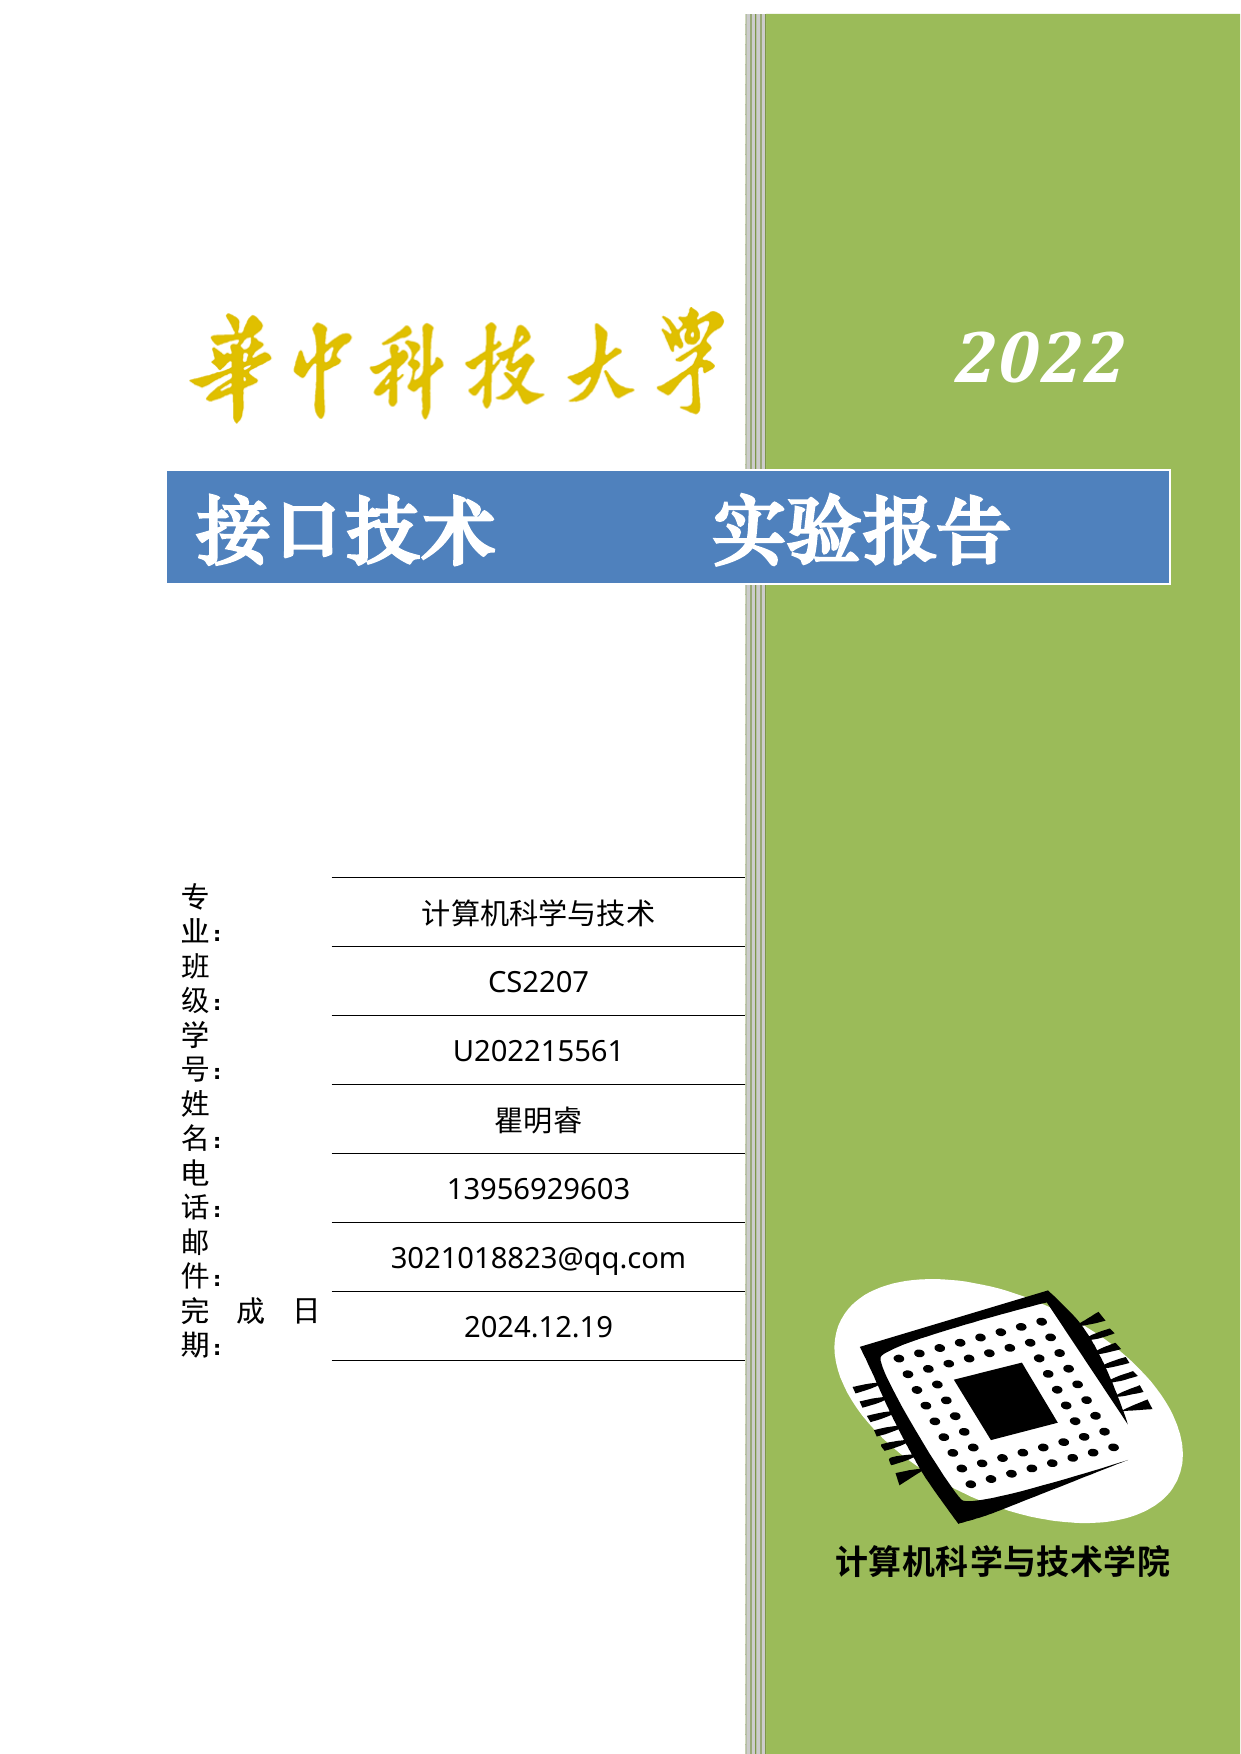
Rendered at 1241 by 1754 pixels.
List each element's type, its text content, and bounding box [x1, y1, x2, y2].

table_cell 瞿明睿 [332, 1085, 745, 1153]
table_cell 班 级： [169, 946, 332, 1015]
table_cell 电 话： [169, 1153, 332, 1222]
table_cell 3021018823@qq.com [332, 1223, 745, 1291]
table_cell 13956929603 [332, 1154, 745, 1222]
table_cell 邮 件： [169, 1222, 332, 1291]
table_header 计算机科学与技术 [332, 878, 745, 946]
table_cell 姓 名： [169, 1084, 332, 1153]
table_cell 完成日期： [169, 1291, 332, 1360]
table_cell 学 号： [169, 1015, 332, 1084]
table_cell 2024.12.19 [332, 1292, 745, 1360]
table_cell U202215561 [332, 1016, 745, 1084]
picture [187, 14, 767, 469]
picture [745, 585, 767, 1754]
table_cell CS2207 [332, 947, 745, 1015]
table_header 专 业： [169, 877, 332, 946]
